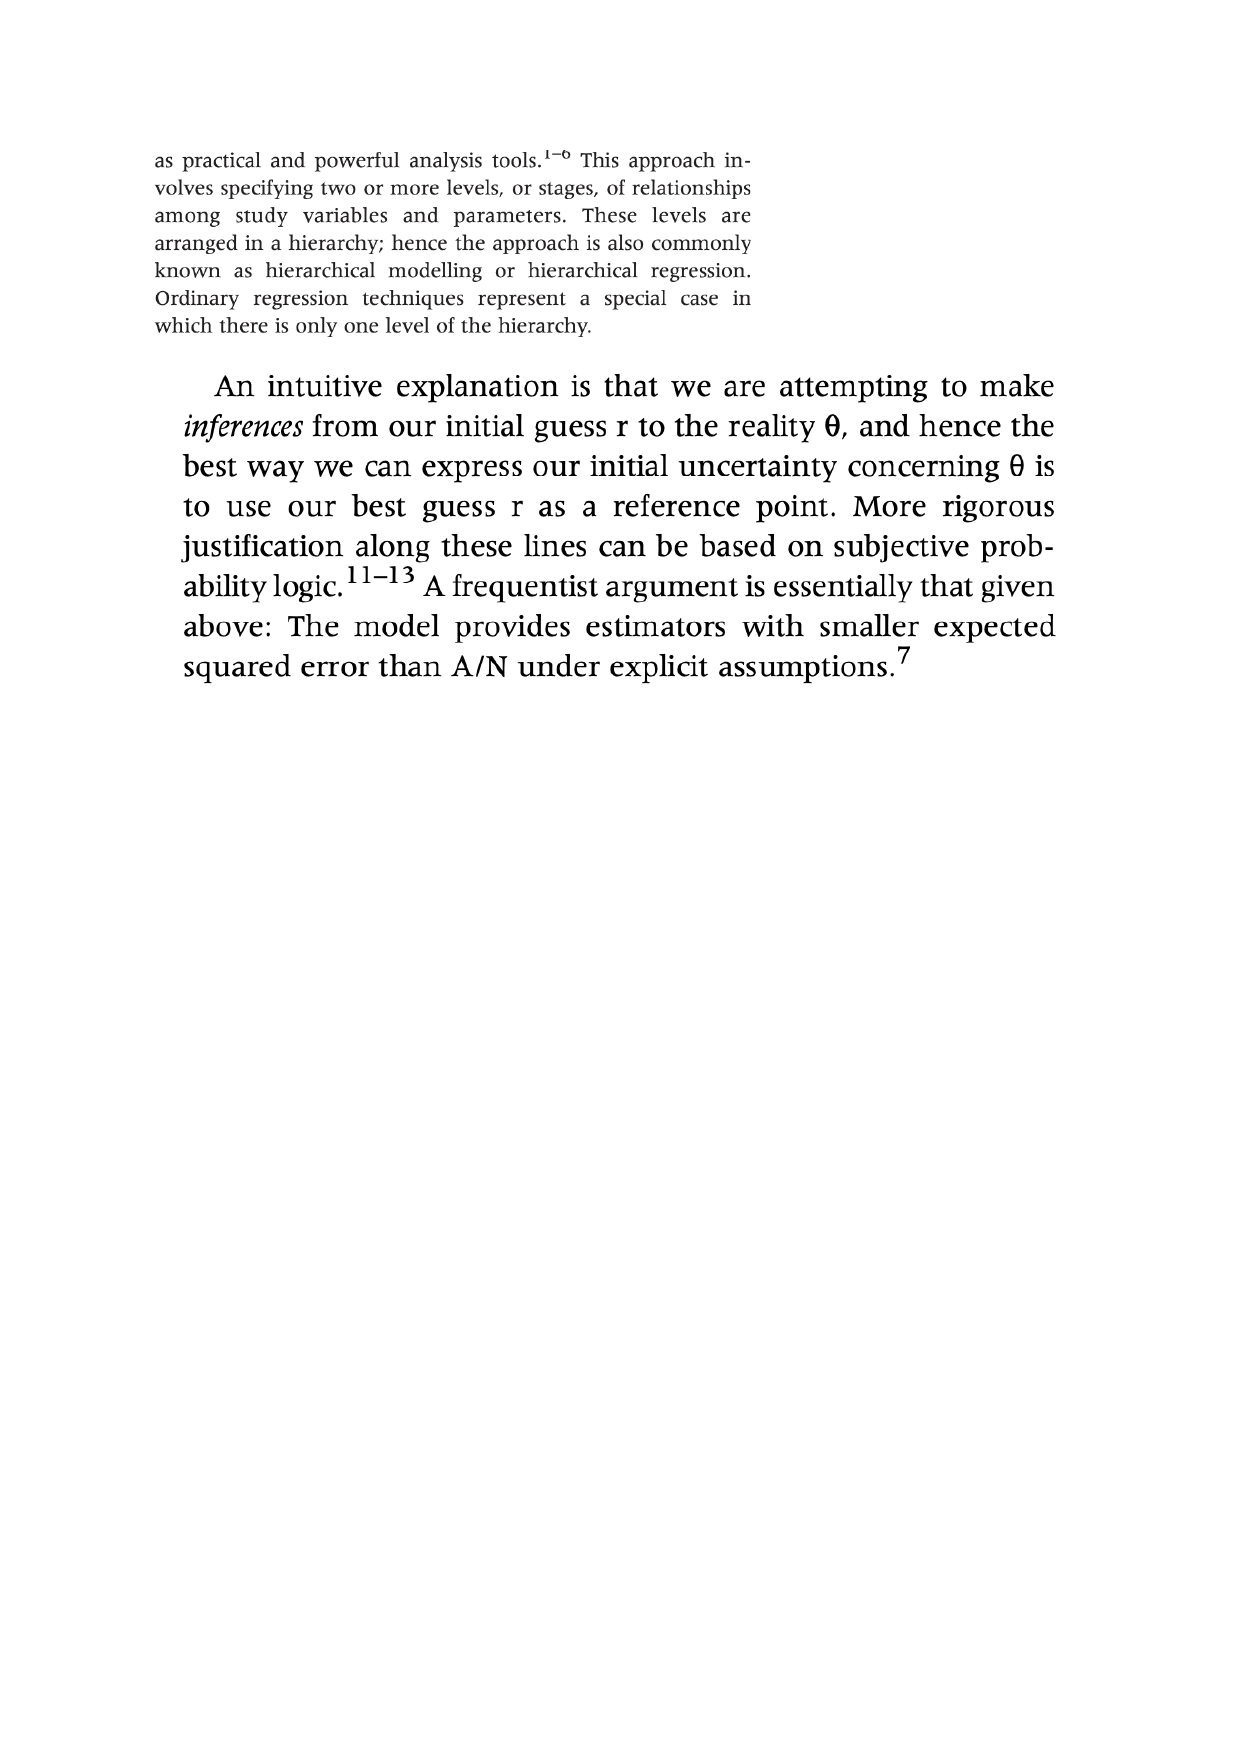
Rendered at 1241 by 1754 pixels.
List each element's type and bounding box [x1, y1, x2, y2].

picture [150, 150, 1091, 714]
